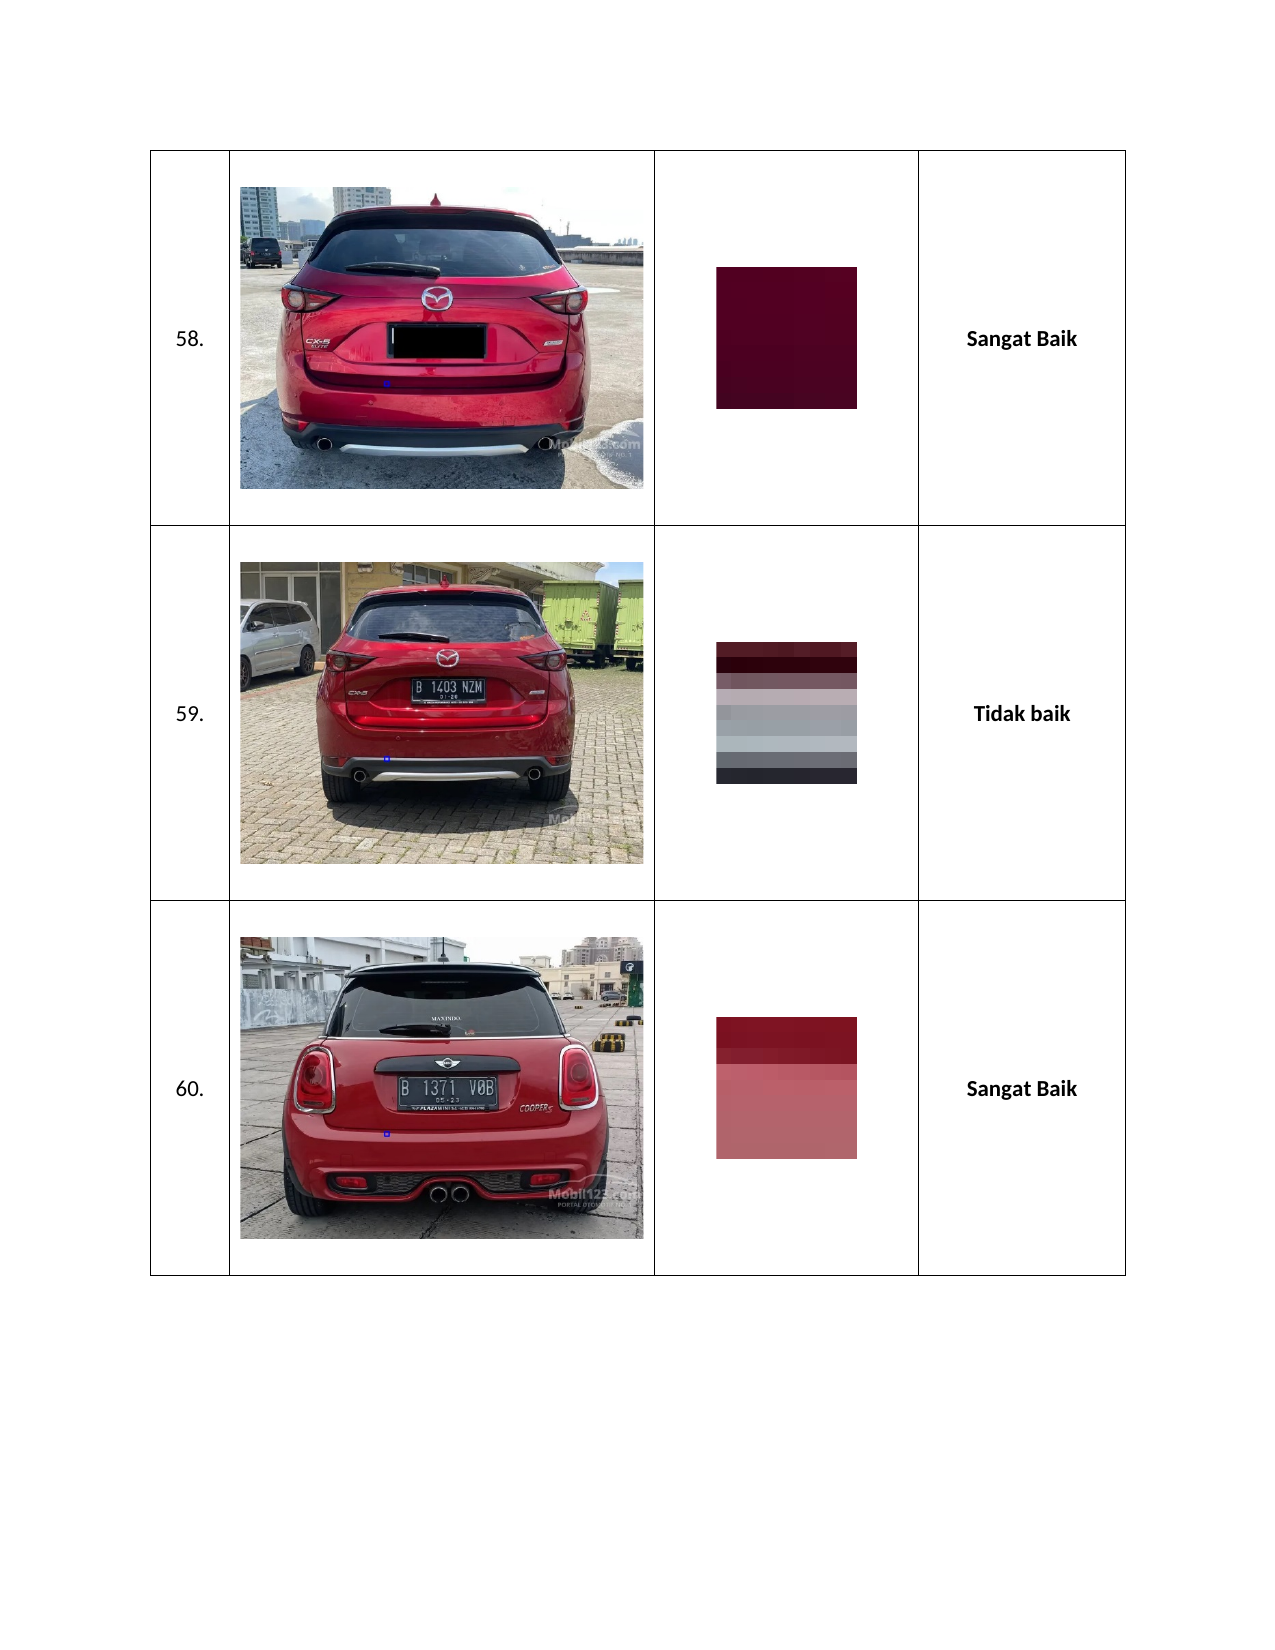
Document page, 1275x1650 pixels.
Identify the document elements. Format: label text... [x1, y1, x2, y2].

picture [240, 562, 644, 864]
picture [716, 1017, 857, 1159]
table_cell [655, 901, 918, 1275]
picture [716, 267, 857, 409]
table_cell 60. [151, 901, 229, 1275]
table_cell [230, 901, 654, 1275]
picture [716, 642, 857, 784]
table_cell [655, 526, 918, 900]
picture [240, 937, 644, 1239]
picture [240, 187, 644, 489]
table_cell 58. [151, 151, 229, 525]
table_cell [230, 151, 654, 525]
table_cell [655, 151, 918, 525]
table_cell Sangat Baik [919, 901, 1125, 1275]
table_cell Tidak baik [919, 526, 1125, 900]
table_cell Sangat Baik [919, 151, 1125, 525]
table_cell [230, 526, 654, 900]
table_cell 59. [151, 526, 229, 900]
